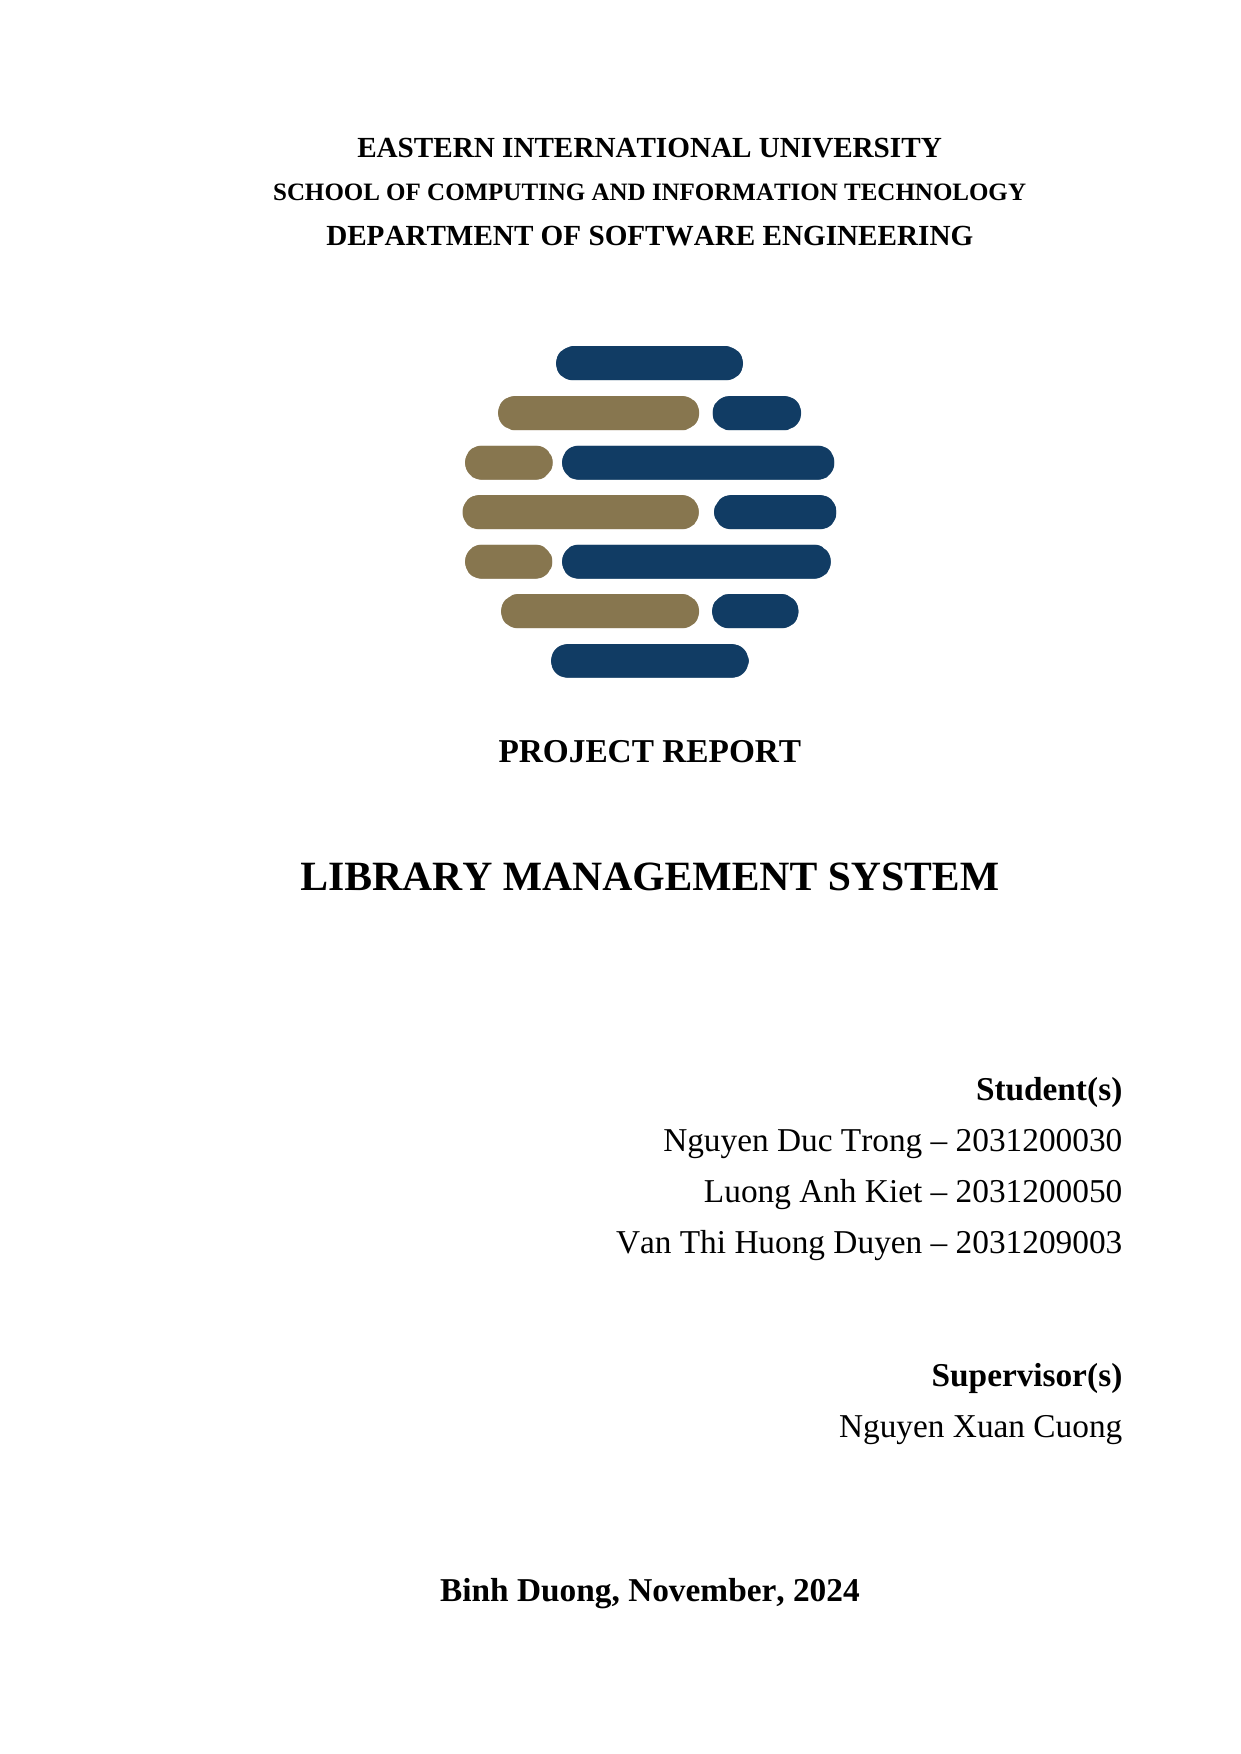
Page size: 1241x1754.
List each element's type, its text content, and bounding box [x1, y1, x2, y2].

text Nguyen Xuan Cuong [177, 1406, 1122, 1444]
text Student(s) [177, 1069, 1122, 1108]
text Nguyen Duc Trong – 2031200030 [177, 1120, 1122, 1159]
title LIBRARY MANAGEMENT SYSTEM [177, 852, 1122, 900]
text EASTERN INTERNATIONAL UNIVERSITY [177, 131, 1122, 164]
text PROJECT REPORT [177, 731, 1122, 769]
text Binh Duong, November, 2024 [177, 1570, 1122, 1608]
text Supervisor(s) [177, 1355, 1122, 1394]
picture [462, 346, 837, 678]
text DEPARTMENT OF SOFTWARE ENGINEERING [177, 218, 1122, 251]
text SCHOOL OF COMPUTING AND INFORMATION TECHNOLOGY [177, 177, 1122, 205]
text Van Thi Huong Duyen – 2031209003 [177, 1222, 1122, 1260]
text Luong Anh Kiet – 2031200050 [177, 1171, 1122, 1209]
